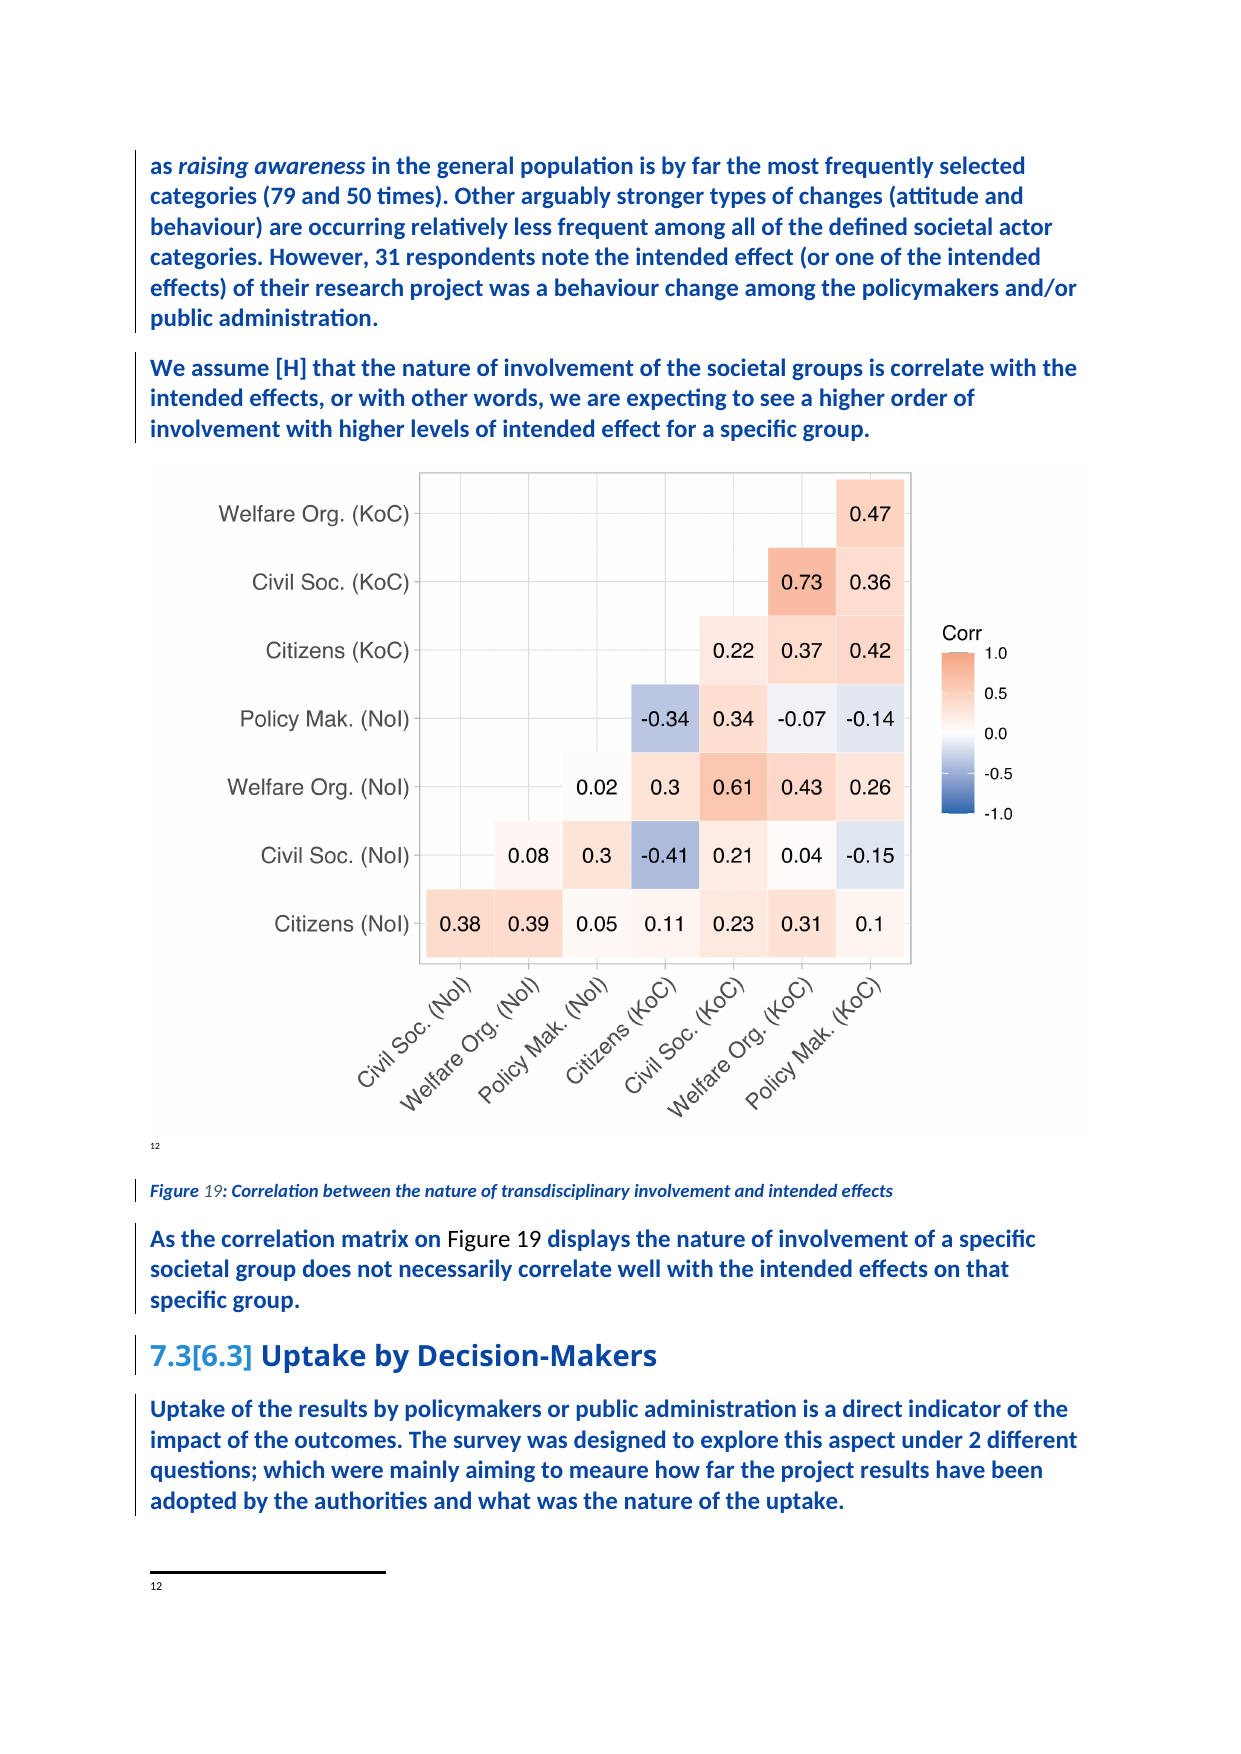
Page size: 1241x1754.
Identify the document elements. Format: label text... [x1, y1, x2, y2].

subtitle Uptake by Decision-Makers [150, 1335, 1090, 1375]
text We assume [H] that the nature of involvement of the societal groups is correlate with the intended effects, or with other words, we are expecting to see a higher order of involvement with higher levels of intended effect for a specific group. [150, 352, 1090, 443]
text As the correlation matrix on Figure 18 displays the nature of involvement of a specific societal group does not necessarily correlate well with the intended effects on that specific group. [150, 1223, 1090, 1314]
text Uptake of the results by policymakers or public administration is a direct indicator of the impact of the outcomes. The survey was designed to explore this aspect under 2 different questions; which were mainly aiming to meaure how far the project results have been adopted by the authorities and what was the nature of the uptake. [150, 1394, 1090, 1516]
text Figure : Correlation between the nature of transdisciplinary involvement and intended effects [150, 1179, 1090, 1202]
picture [150, 462, 1091, 1134]
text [150, 150, 1090, 333]
